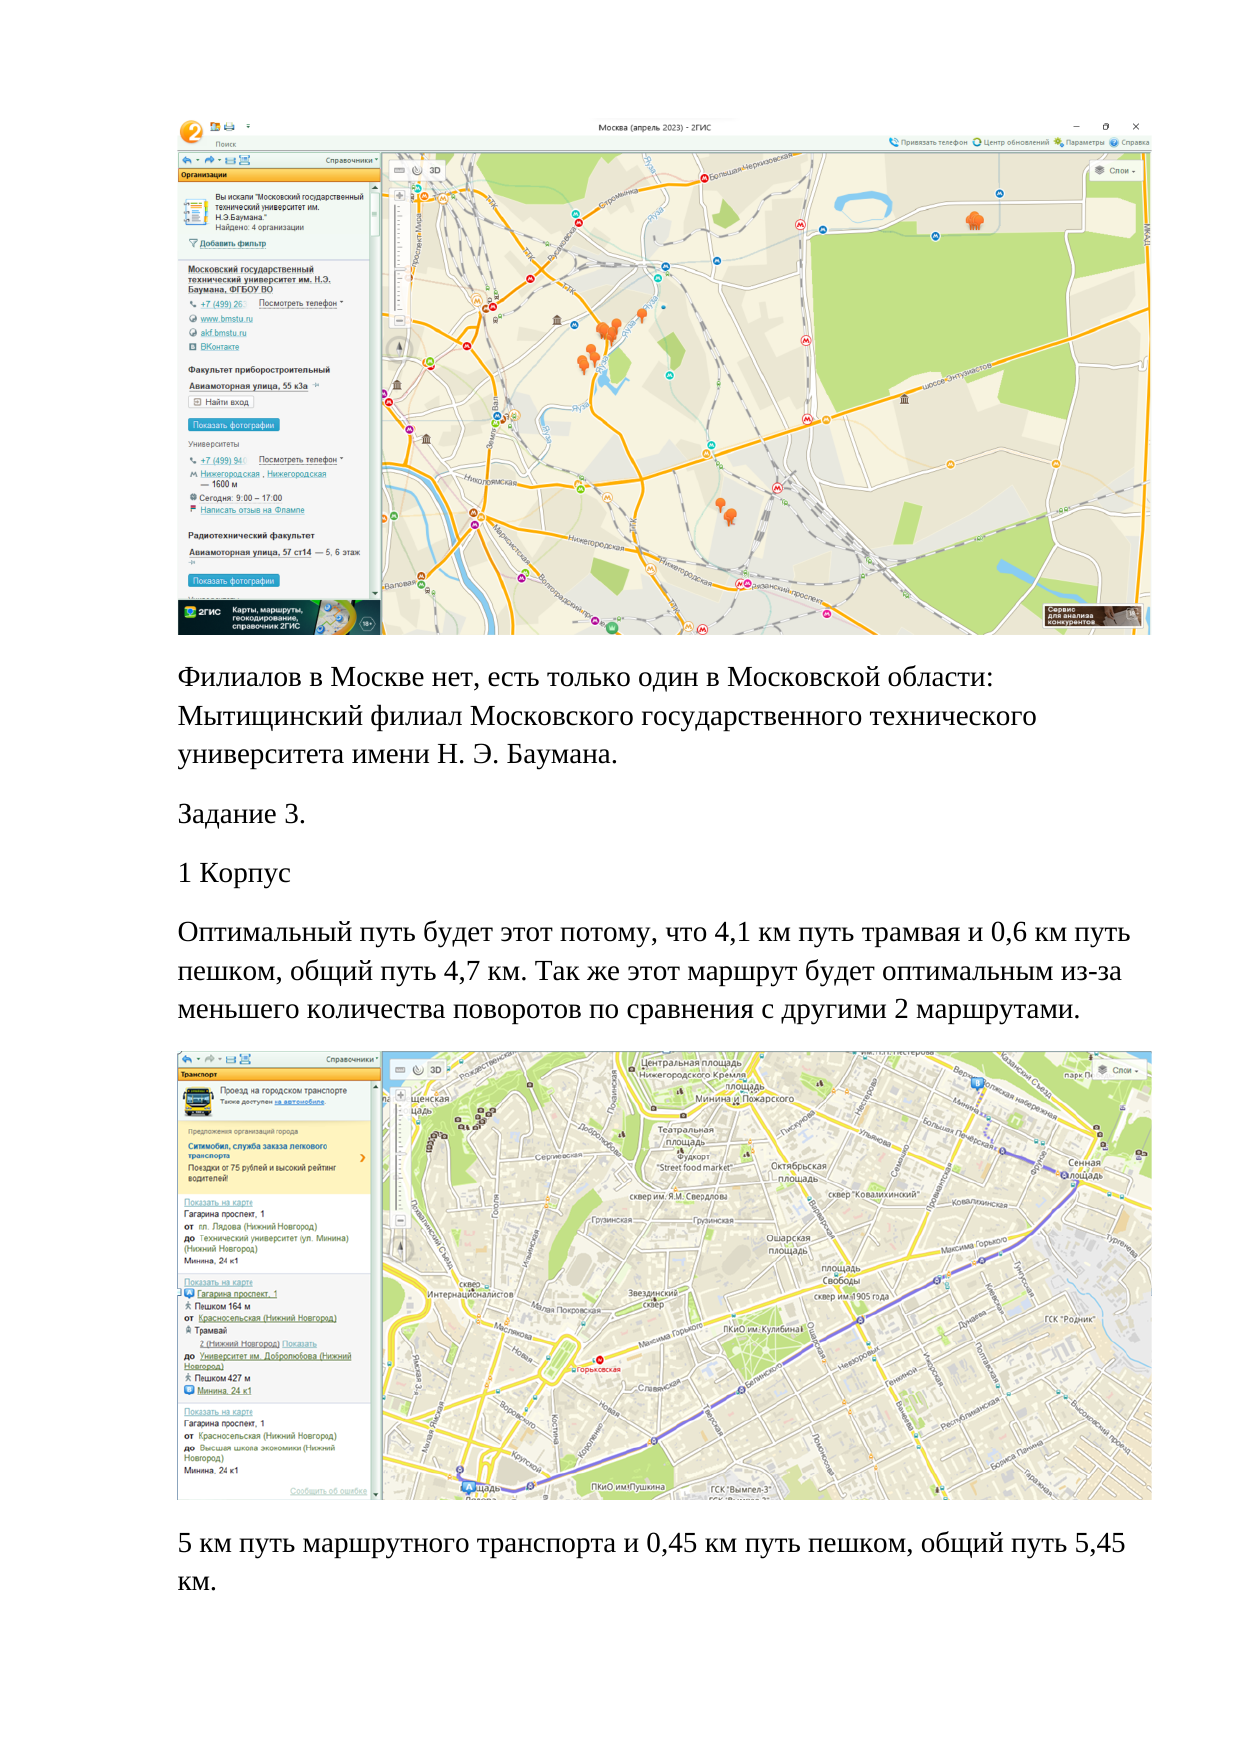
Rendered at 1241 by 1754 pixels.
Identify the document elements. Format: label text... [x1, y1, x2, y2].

picture [177, 1051, 1152, 1500]
picture [177, 118, 1152, 635]
text 1 Корпус [177, 855, 1152, 889]
text Филиалов в Москве нет, есть только один в Московской области: Мытищинский филиал Московского государственного технического университета имени Н. Э. Баумана. [177, 659, 1152, 770]
text 5 км путь маршрутного транспорта и 0,45 км путь пешком, общий путь 5,45 км. [177, 1525, 1152, 1597]
text Оптимальный путь будет этот потому, что 4,1 км путь трамвая и 0,6 км путь пешком, общий путь 4,7 км. Так же этот маршрут будет оптимальным из-за меньшего количества поворотов по сравнения с другими 2 маршрутами. [177, 914, 1152, 1025]
text Задание 3. [177, 796, 1152, 829]
